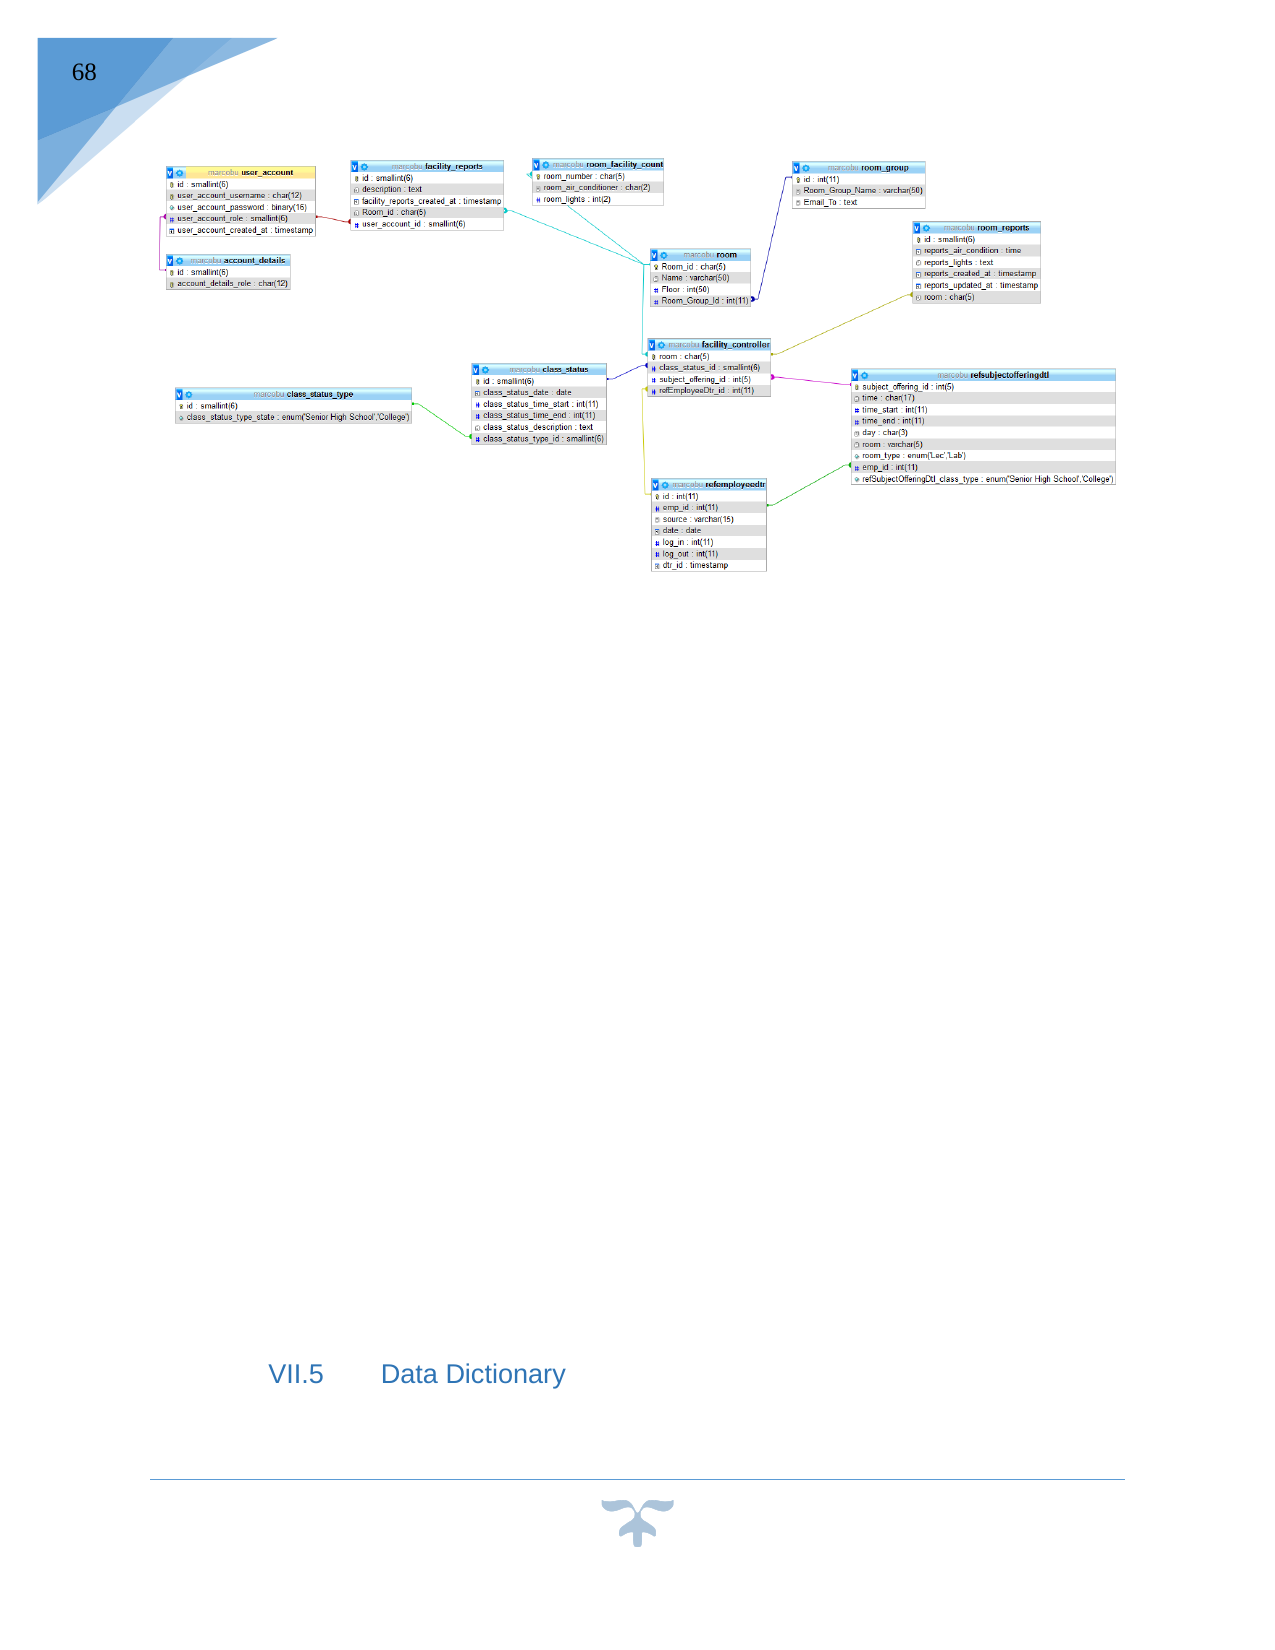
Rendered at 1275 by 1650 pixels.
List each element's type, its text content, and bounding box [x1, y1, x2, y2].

picture [37, 37, 1124, 578]
subtitle Data Dictionary [268, 1358, 1125, 1389]
